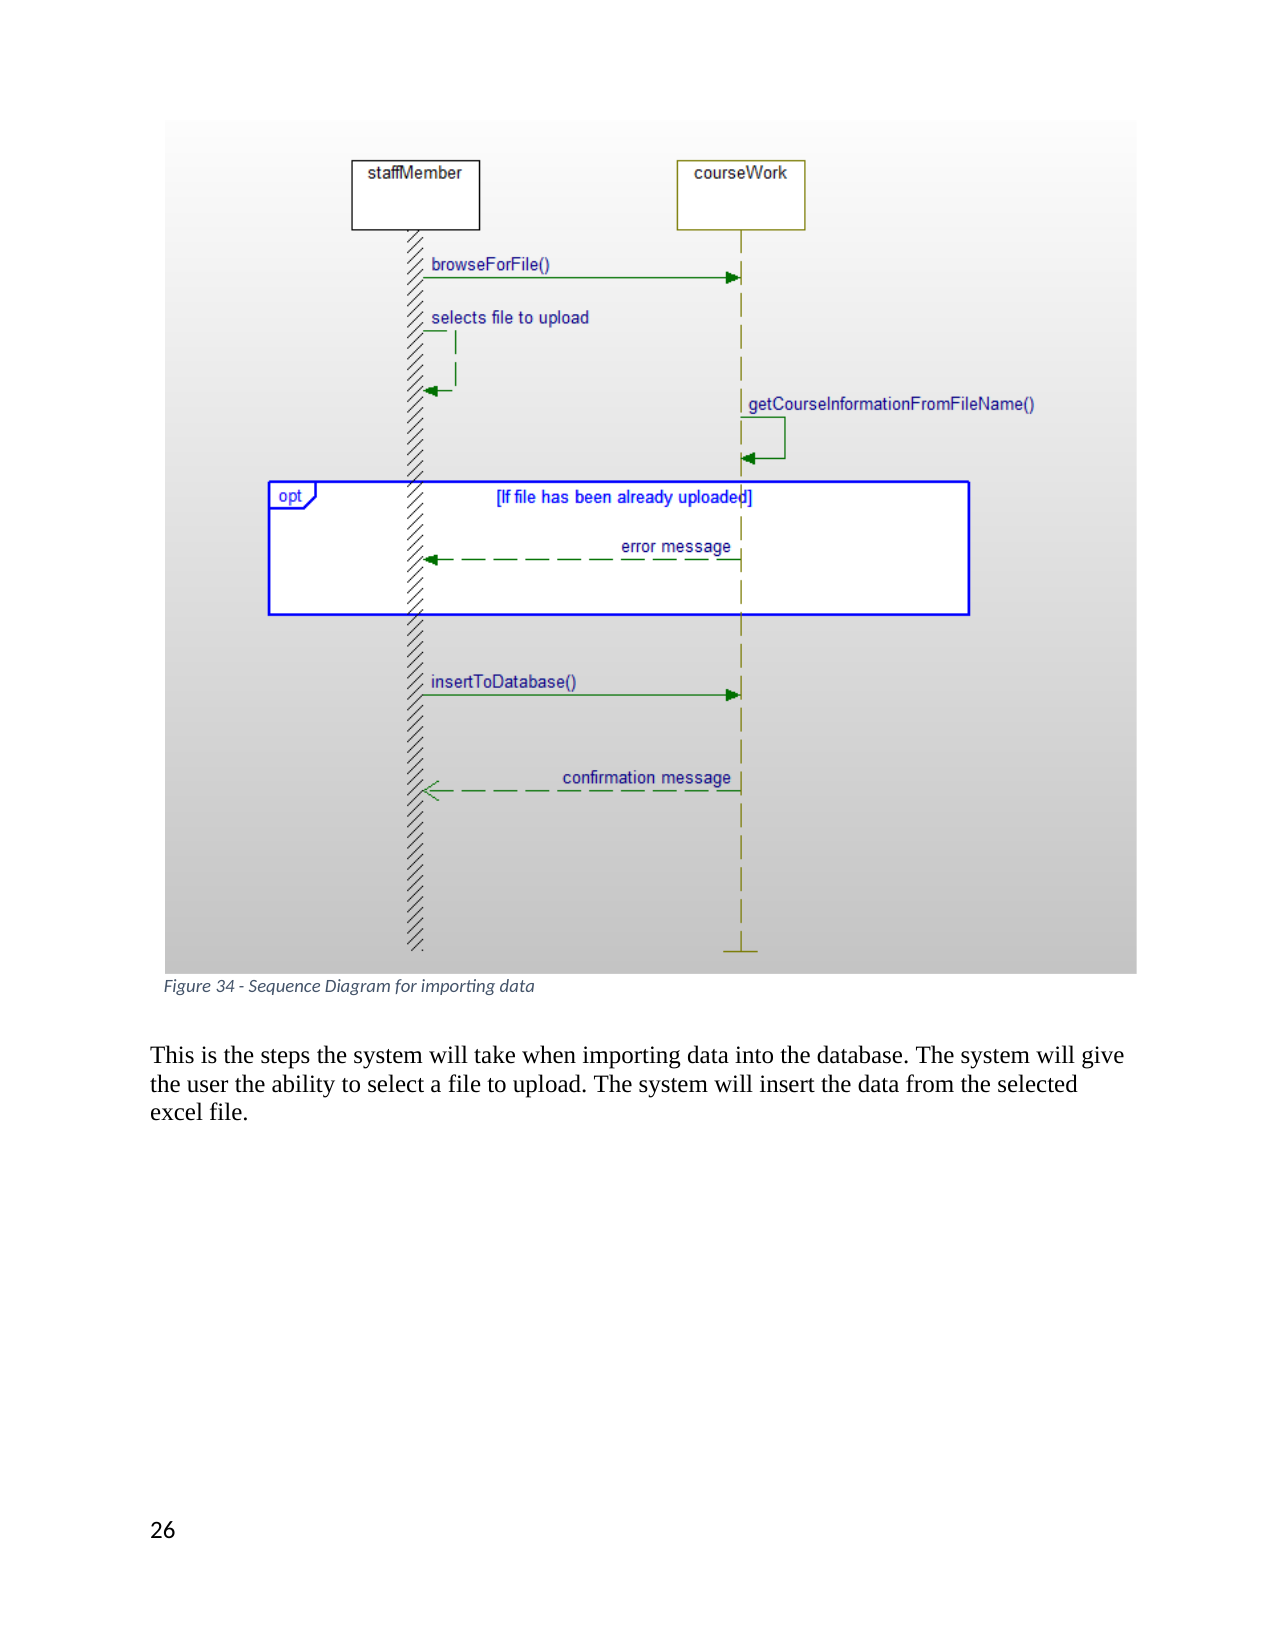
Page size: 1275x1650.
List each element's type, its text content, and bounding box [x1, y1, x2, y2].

picture [163, 120, 1135, 972]
text This is the steps the system will take when importing data into the database. The system will give the user the ability to select a file to upload. The system will insert the data from the selected excel file. [150, 1040, 1125, 1126]
